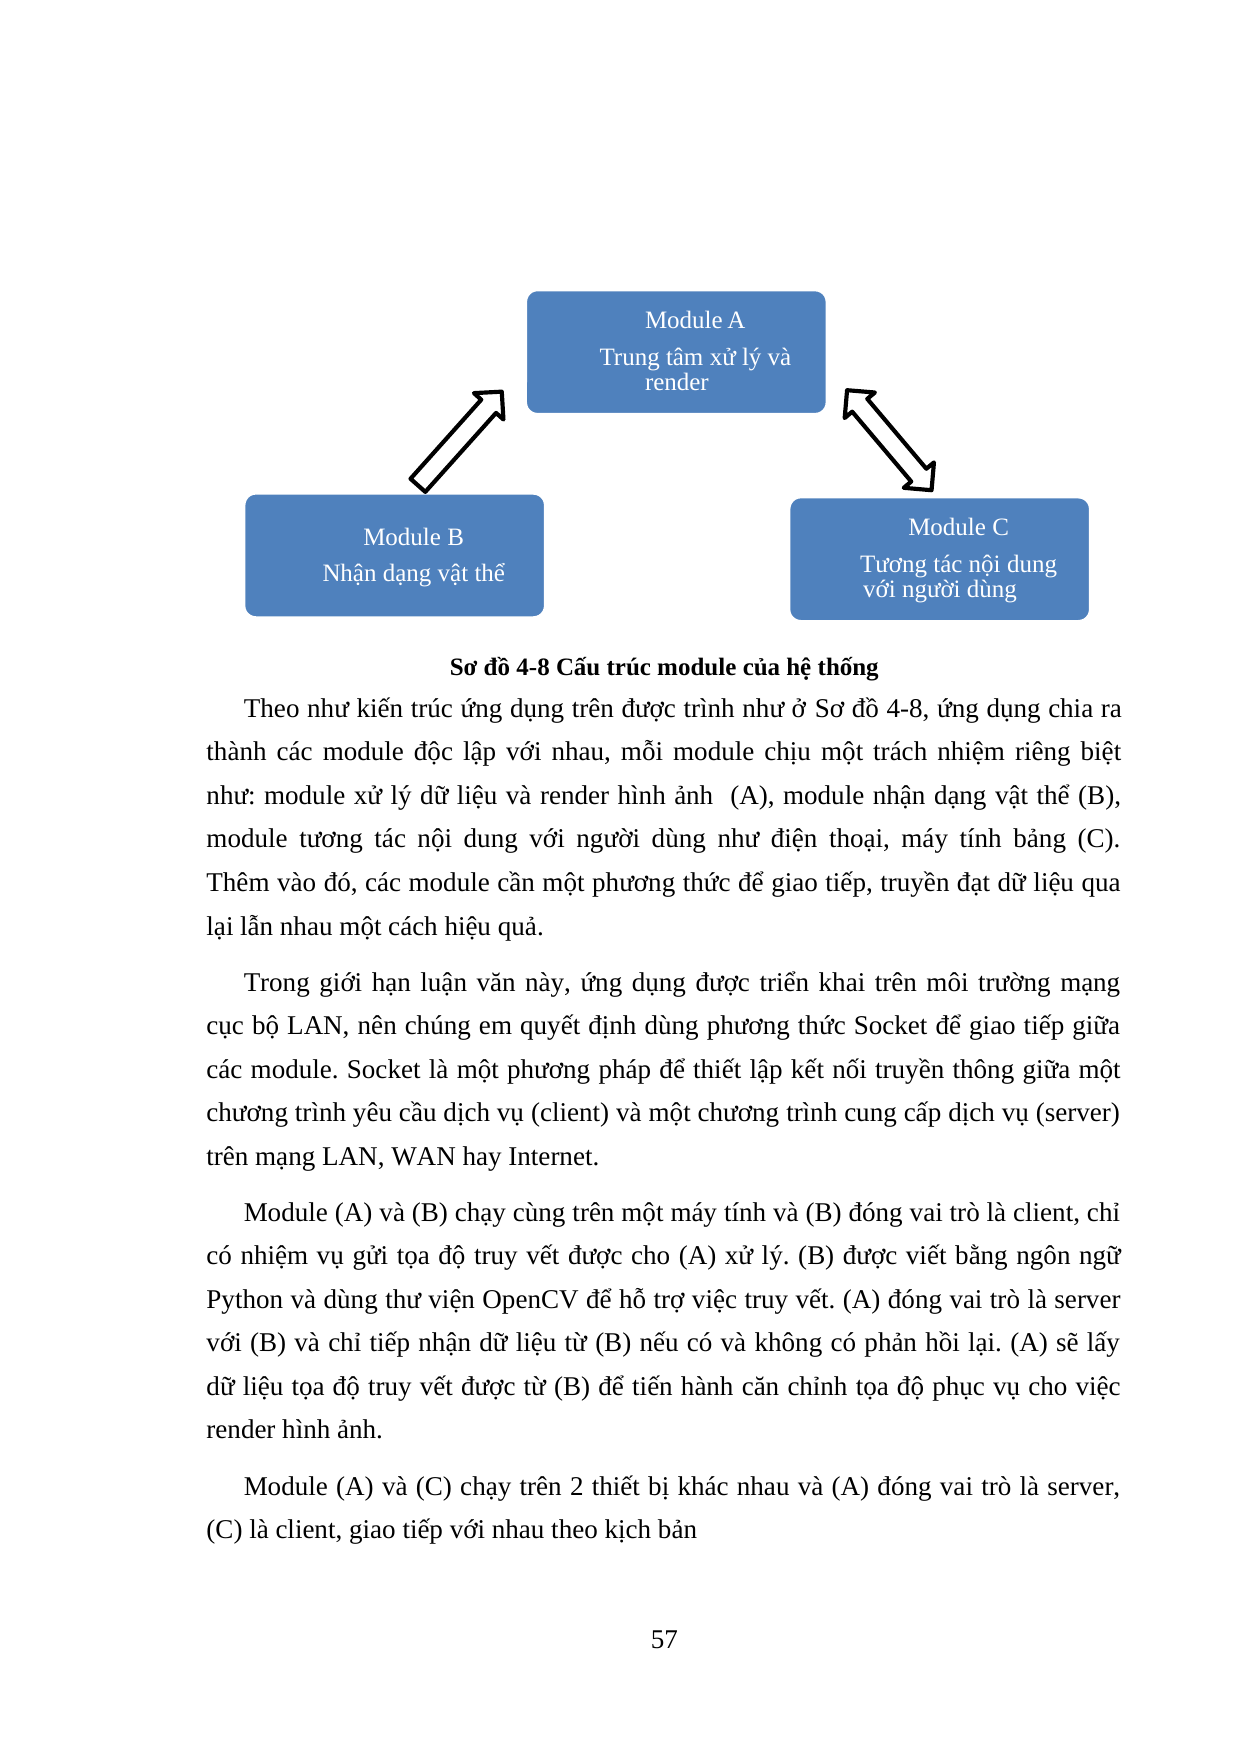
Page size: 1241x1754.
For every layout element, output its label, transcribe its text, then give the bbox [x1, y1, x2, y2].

text Trong giới hạn luận văn này, ứng dụng được triển khai trên môi trường mạng cục bộ LAN, nên chúng em quyết định dùng phương thức Socket để giao tiếp giữa các module. Socket là một phương pháp để thiết lập kết nối truyền thông giữa một chương trình yêu cầu dịch vụ (client) và một chương trình cung cấp dịch vụ (server) trên mạng LAN, WAN hay Internet. [206, 966, 1122, 1171]
text Module (A) và (B) chạy cùng trên một máy tính và (B) đóng vai trò là client, chỉ có nhiệm vụ gửi tọa độ truy vết được cho (A) xử lý. (B) được viết bằng ngôn ngữ Python và dùng thư viện OpenCV để hỗ trợ việc truy vết. (A) đóng vai trò là server với (B) và chỉ tiếp nhận dữ liệu từ (B) nếu có và không có phản hồi lại. (A) sẽ lấy dữ liệu tọa độ truy vết được từ (B) để tiến hành căn chỉnh tọa độ phục vụ cho việc render hình ảnh. [206, 1196, 1122, 1445]
text Module (A) và (C) chạy trên 2 thiết bị khác nhau và (A) đóng vai trò là server, (C) là client, giao tiếp với nhau theo kịch bản [206, 1469, 1122, 1544]
